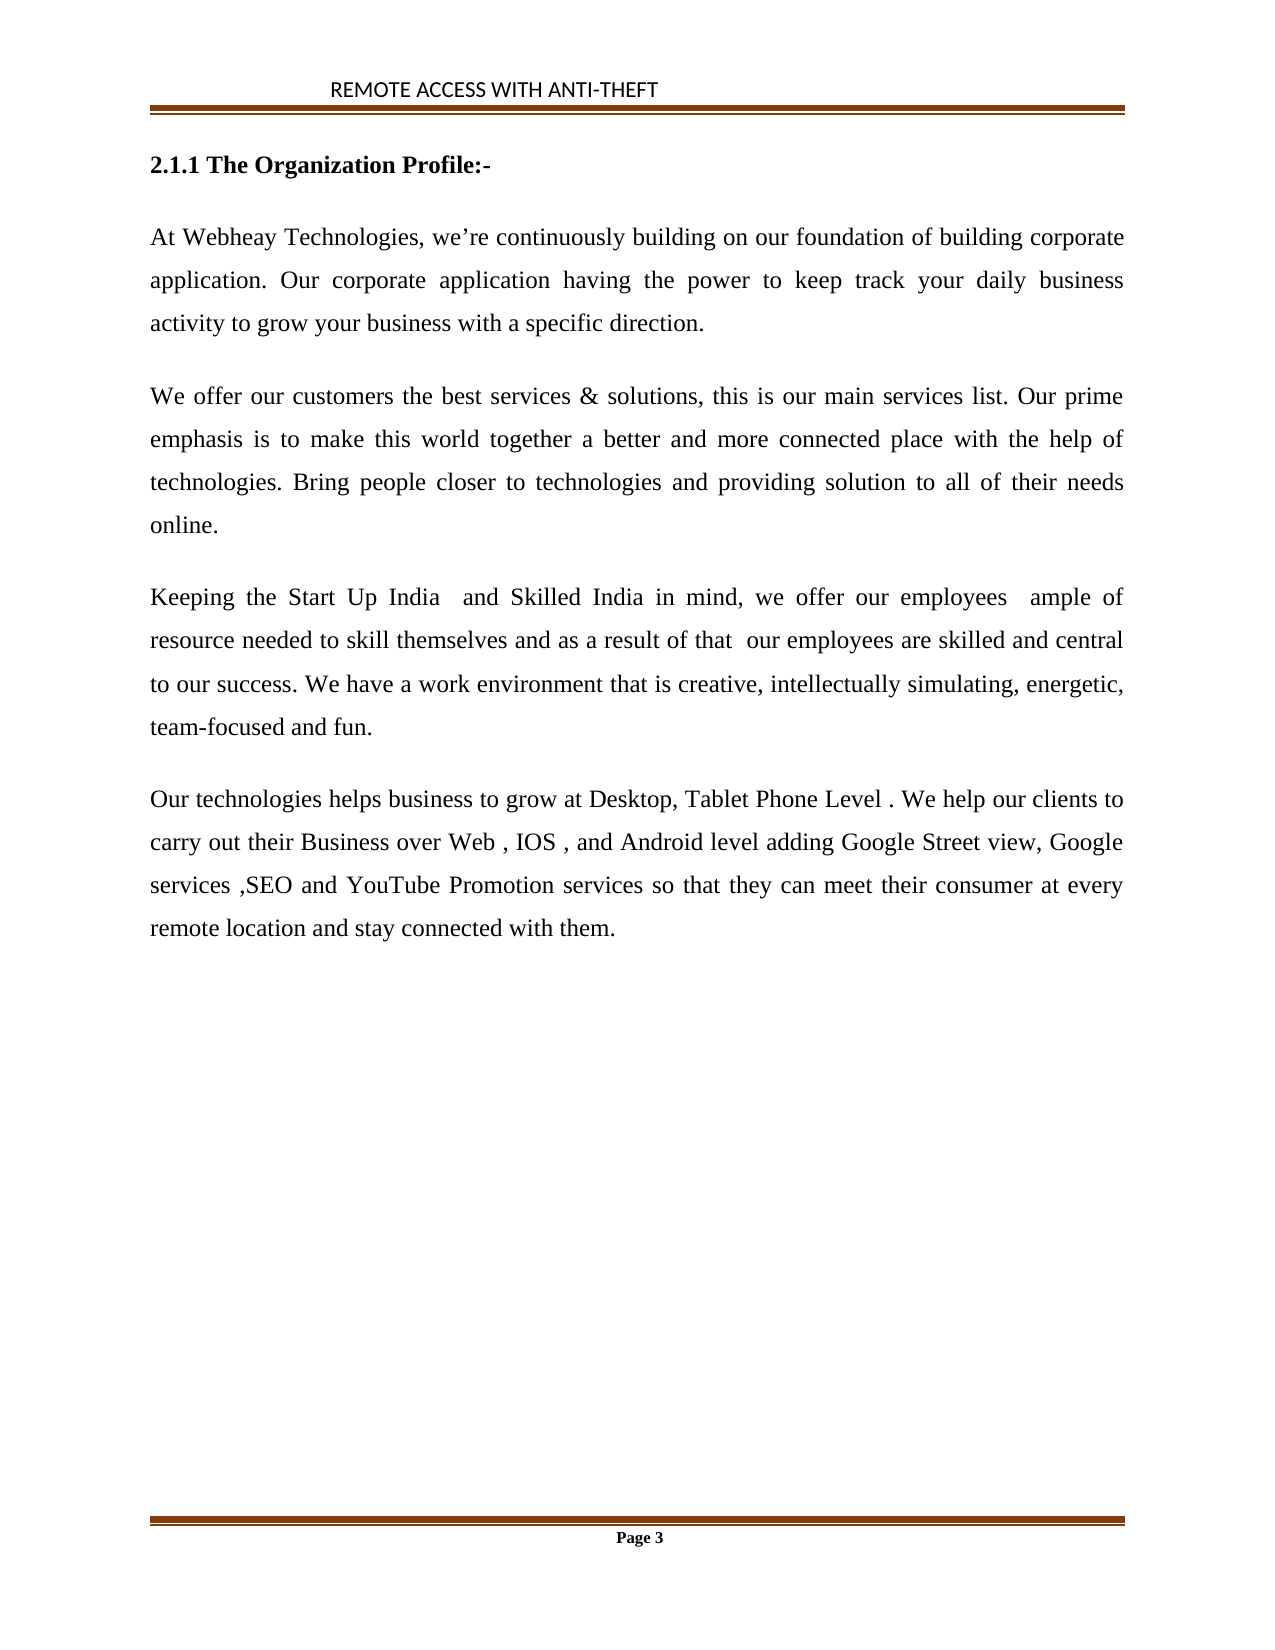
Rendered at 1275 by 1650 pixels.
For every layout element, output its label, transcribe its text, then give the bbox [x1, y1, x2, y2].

text At Webheay Technologies, we’re continuously building on our foundation of building corporate application. Our corporate application having the power to keep track your daily business activity to grow your business with a specific direction. [150, 222, 1125, 337]
text We offer our customers the best services & solutions, this is our main services list. Our prime emphasis is to make this world together a better and more connected place with the help of technologies. Bring people closer to technologies and providing solution to all of their needs online. [150, 381, 1125, 539]
text 2.1.1 The Organization Profile:- [150, 150, 1125, 179]
text Keeping the Start Up India and Skilled India in mind, we offer our employees ample of resource needed to skill themselves and as a result of that our employees are skilled and central to our success. We have a work environment that is creative, intellectually simulating, energetic, team-focused and fun. [150, 582, 1125, 741]
text Our technologies helps business to grow at Desktop, Tablet Phone Level . We help our clients to carry out their Business over Web , IOS , and Android level adding Google Street view, Google services ,SEO and YouTube Promotion services so that they can meet their consumer at every remote location and stay connected with them. [150, 784, 1125, 942]
